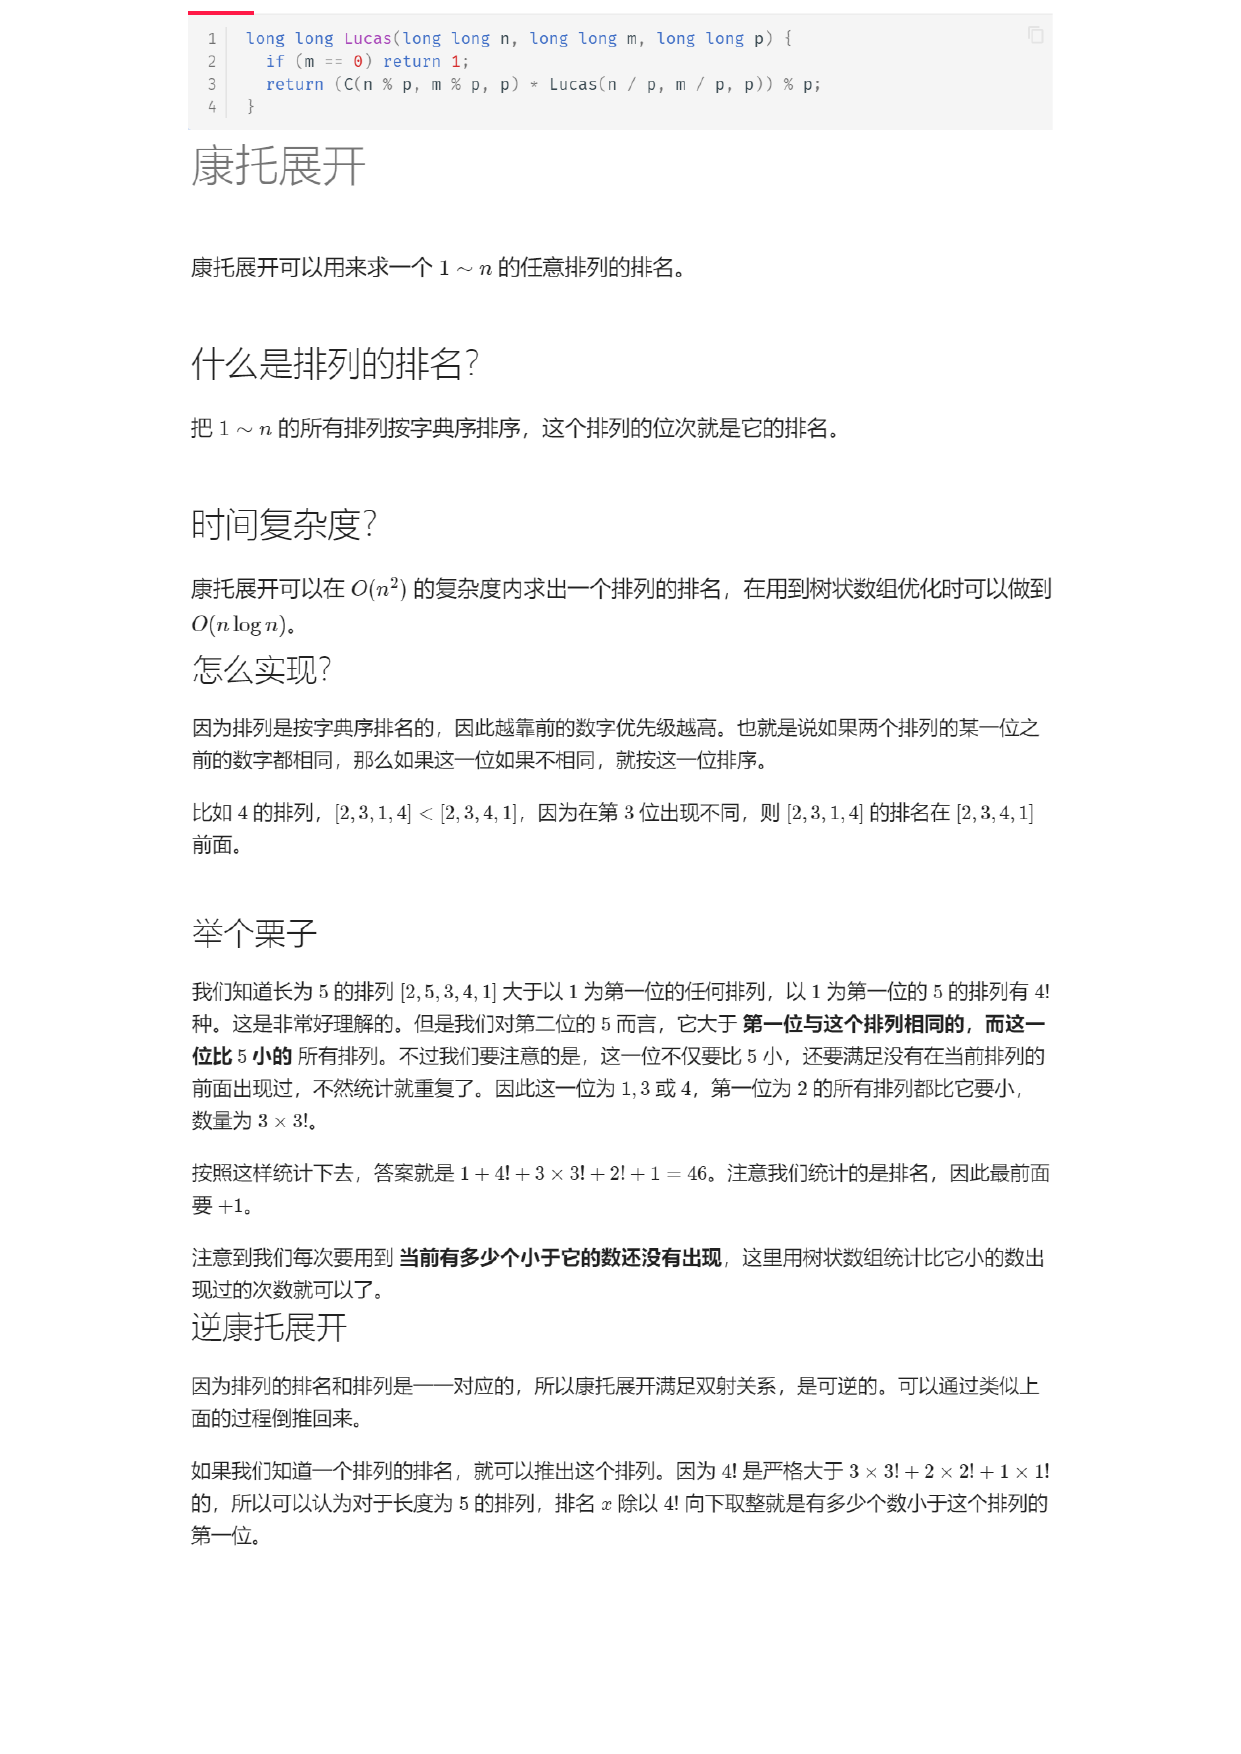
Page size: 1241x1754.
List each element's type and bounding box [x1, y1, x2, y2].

picture [188, 135, 1053, 638]
picture [187, 643, 1053, 1555]
picture [188, 11, 1053, 130]
